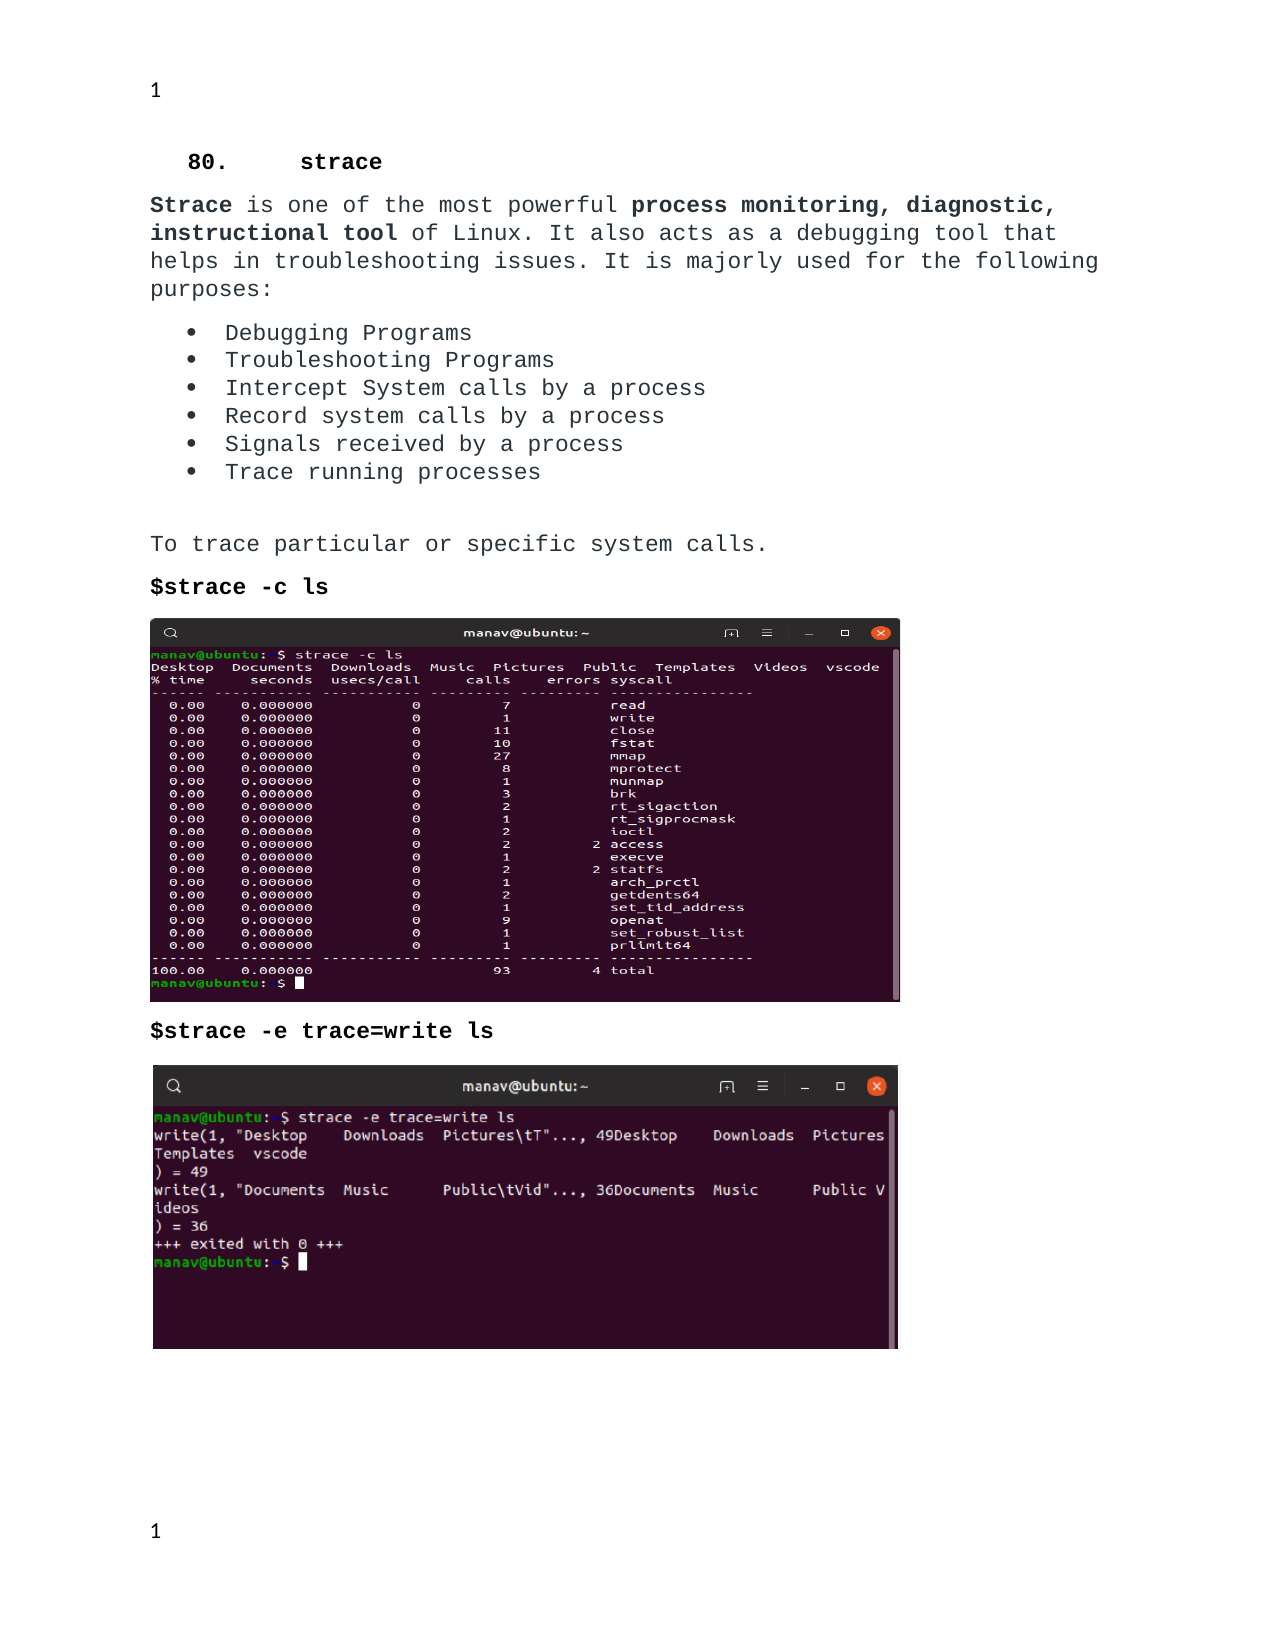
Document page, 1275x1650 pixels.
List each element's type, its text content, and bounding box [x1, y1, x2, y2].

list Record system calls by a process [187, 404, 1125, 431]
text Strace is one of the most powerful process monitoring, diagnostic, instructional tool of Linux. It also acts as a debugging tool that helps in troubleshooting issues. It is majorly used for the following purposes: [150, 193, 1125, 303]
picture [150, 618, 901, 1002]
list Troubleshooting Programs [187, 349, 1125, 375]
text To trace particular or specific system calls. [150, 532, 1125, 558]
list Debugging Programs [187, 321, 1125, 347]
list Signals received by a process [187, 432, 1125, 458]
text $strace -e trace=write ls [150, 1019, 1125, 1045]
list Intercept System calls by a process [187, 377, 1125, 403]
picture [150, 1062, 901, 1349]
text $strace -c ls [150, 575, 1125, 601]
list Trace running processes [187, 460, 1125, 486]
list strace [187, 150, 1125, 176]
